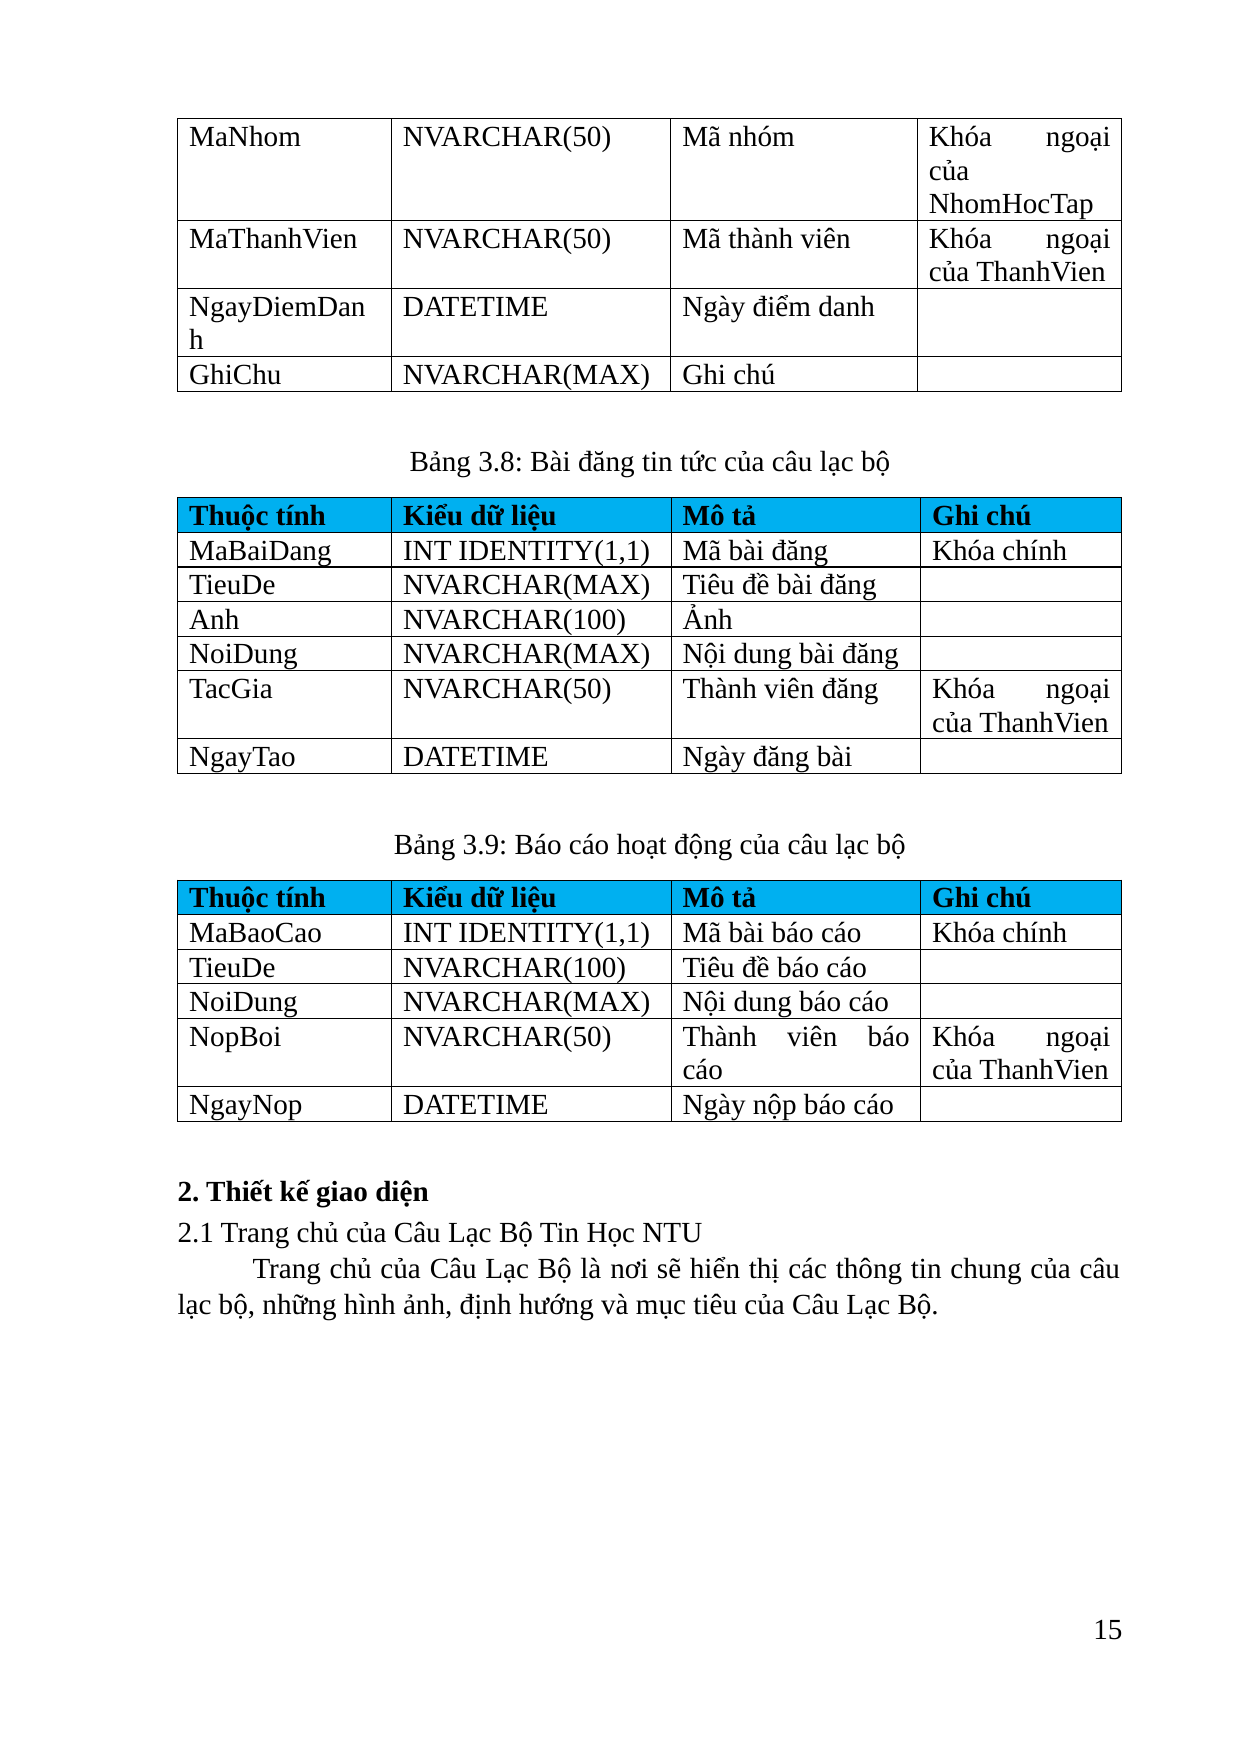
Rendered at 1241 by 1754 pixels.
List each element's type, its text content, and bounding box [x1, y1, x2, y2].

table_header Kiểu dữ liệu [392, 881, 671, 914]
table_cell Khóa ngoại của NhomHocTap [918, 119, 1121, 220]
table_cell [921, 1087, 1121, 1121]
table_cell NVARCHAR(MAX) [392, 568, 671, 601]
table_cell Khóa chính [921, 533, 1121, 566]
table_cell NgayDiemDanh [178, 289, 391, 356]
table_cell Tiêu đề báo cáo [672, 950, 920, 983]
table_cell INT IDENTITY(1,1) [392, 533, 671, 566]
table_cell NVARCHAR(100) [392, 950, 671, 983]
table_header Mô tả [672, 498, 920, 532]
table_header Mô tả [672, 881, 920, 914]
table_cell Mã bài đăng [672, 533, 920, 566]
table_cell [918, 357, 1121, 391]
table_cell NopBoi [178, 1019, 391, 1086]
table_cell Ảnh [672, 602, 920, 636]
table_cell Thành viên đăng [672, 671, 920, 738]
table_cell TacGia [178, 671, 391, 738]
table_header Thuộc tính [178, 881, 391, 914]
table_header Kiểu dữ liệu [392, 498, 671, 532]
table_cell TieuDe [178, 568, 391, 601]
table_cell NVARCHAR(MAX) [392, 984, 671, 1018]
table_cell Mã bài báo cáo [672, 915, 920, 949]
table_cell [921, 984, 1121, 1018]
table_cell TieuDe [178, 950, 391, 983]
text Bảng 3.9: Báo cáo hoạt động của câu lạc bộ [177, 827, 1122, 860]
table_cell [921, 637, 1121, 670]
table_cell [921, 568, 1121, 601]
table_cell NVARCHAR(MAX) [392, 637, 671, 670]
table_cell Thành viên báo cáo [672, 1019, 920, 1086]
table_cell NVARCHAR(MAX) [392, 357, 670, 391]
table_cell NoiDung [178, 984, 391, 1018]
table_cell DATETIME [392, 289, 670, 356]
table_cell Nội dung bài đăng [672, 637, 920, 670]
table_cell NVARCHAR(50) [392, 671, 671, 738]
table_cell Tiêu đề bài đăng [672, 568, 920, 601]
text Bảng 3.8: Bài đăng tin tức của câu lạc bộ [177, 444, 1122, 478]
table_cell Ngày đăng bài [672, 739, 920, 773]
table_header Ghi chú [921, 881, 1121, 914]
table_cell MaBaoCao [178, 915, 391, 949]
text Trang chủ của Câu Lạc Bộ là nơi sẽ hiển thị các thông tin chung của câu lạc bộ, những hình ảnh, định hướng và mục tiêu của Câu Lạc Bộ. [177, 1251, 1122, 1321]
table_header Thuộc tính [178, 498, 391, 532]
table_cell NoiDung [178, 637, 391, 670]
table_cell DATETIME [392, 1087, 671, 1121]
table_cell GhiChu [178, 357, 391, 391]
table_cell Khóa ngoại của ThanhVien [918, 221, 1121, 288]
table_cell MaNhom [178, 119, 391, 220]
table_cell Nội dung báo cáo [672, 984, 920, 1018]
table_cell NVARCHAR(50) [392, 221, 670, 288]
table_cell [921, 739, 1121, 773]
table_cell [918, 289, 1121, 356]
table_cell NVARCHAR(100) [392, 602, 671, 636]
table_cell Mã thành viên [671, 221, 917, 288]
table_cell Khóa ngoại của ThanhVien [921, 671, 1121, 738]
table_cell MaBaiDang [178, 533, 391, 566]
table_cell MaThanhVien [178, 221, 391, 288]
subtitle 2. Thiết kế giao diện [177, 1174, 1122, 1208]
table_cell DATETIME [392, 739, 671, 773]
table_cell NgayNop [178, 1087, 391, 1121]
table_cell Khóa ngoại của ThanhVien [921, 1019, 1121, 1086]
table_cell NVARCHAR(50) [392, 1019, 671, 1086]
table_cell Ngày điểm danh [671, 289, 917, 356]
table_cell Ghi chú [671, 357, 917, 391]
table_cell NVARCHAR(50) [392, 119, 670, 220]
table_cell Anh [178, 602, 391, 636]
table_cell [921, 950, 1121, 983]
table_cell Ngày nộp báo cáo [672, 1087, 920, 1121]
table_cell NgayTao [178, 739, 391, 773]
table_cell Khóa chính [921, 915, 1121, 949]
table_cell [921, 602, 1121, 636]
subtitle 2.1 Trang chủ của Câu Lạc Bộ Tin Học NTU [177, 1215, 1122, 1248]
table_header Ghi chú [921, 498, 1121, 532]
table_cell INT IDENTITY(1,1) [392, 915, 671, 949]
table_cell Mã nhóm [671, 119, 917, 220]
